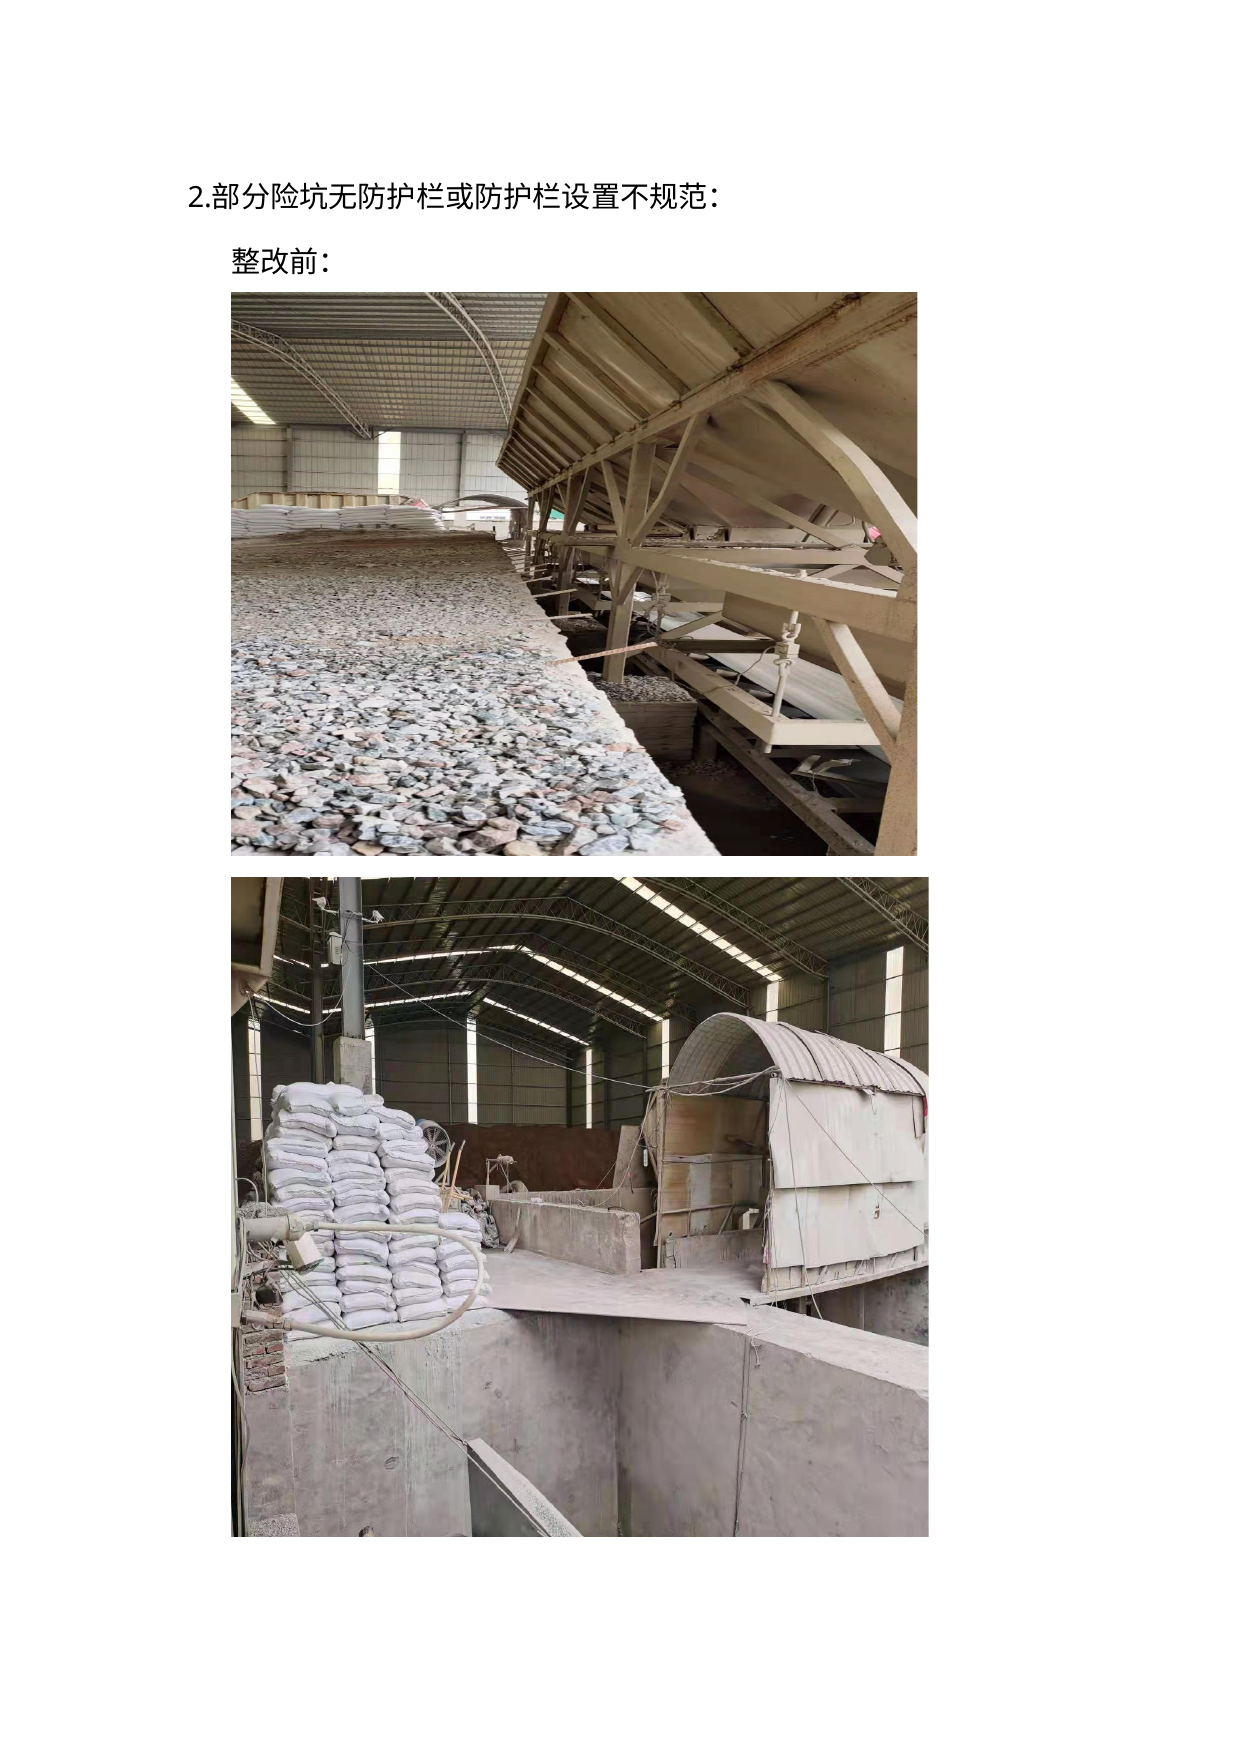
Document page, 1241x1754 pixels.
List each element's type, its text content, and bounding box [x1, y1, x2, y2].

picture [231, 877, 929, 1537]
picture [231, 292, 918, 856]
text 整改前： [187, 227, 1053, 292]
text 2.部分险坑无防护栏或防护栏设置不规范： [187, 162, 1053, 227]
